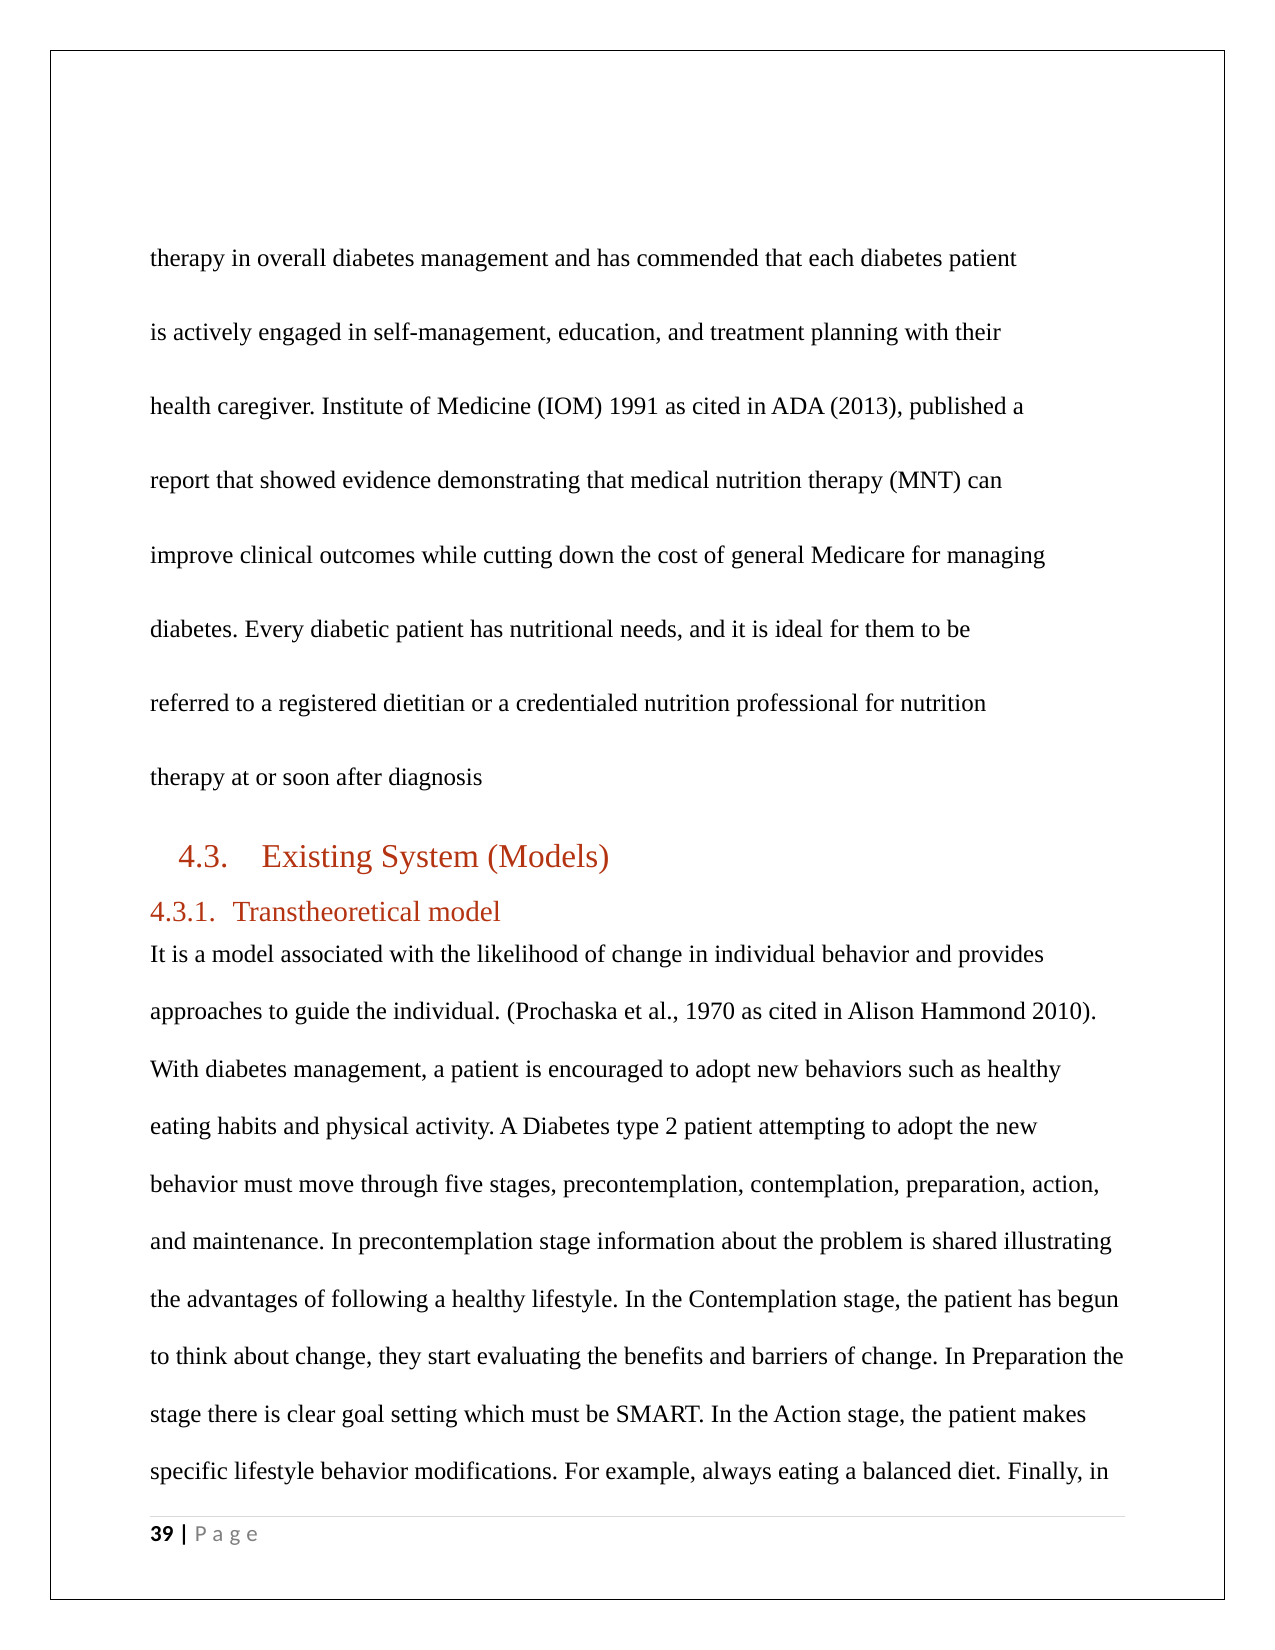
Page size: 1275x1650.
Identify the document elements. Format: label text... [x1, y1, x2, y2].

subtitle Existing System (Models) [178, 836, 1125, 875]
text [150, 939, 1125, 1485]
subtitle Transtheoretical model [150, 894, 1125, 928]
text diabetes. Every diabetic patient has nutritional needs, and it is ideal for them to be [150, 614, 1125, 643]
text referred to a registered dietitian or a credentialed nutrition professional for nutrition [150, 688, 1125, 717]
text therapy at or soon after diagnosis [150, 762, 1125, 791]
text report that showed evidence demonstrating that medical nutrition therapy (MNT) can [150, 466, 1125, 494]
text is actively engaged in self-management, education, and treatment planning with their [150, 317, 1125, 346]
text therapy in overall diabetes management and has commended that each diabetes patient [150, 243, 1125, 272]
text improve clinical outcomes while cutting down the cost of general Medicare for managing [150, 540, 1125, 568]
text health caregiver. Institute of Medicine (IOM) 1991 as cited in ADA (2013), published a [150, 391, 1125, 420]
